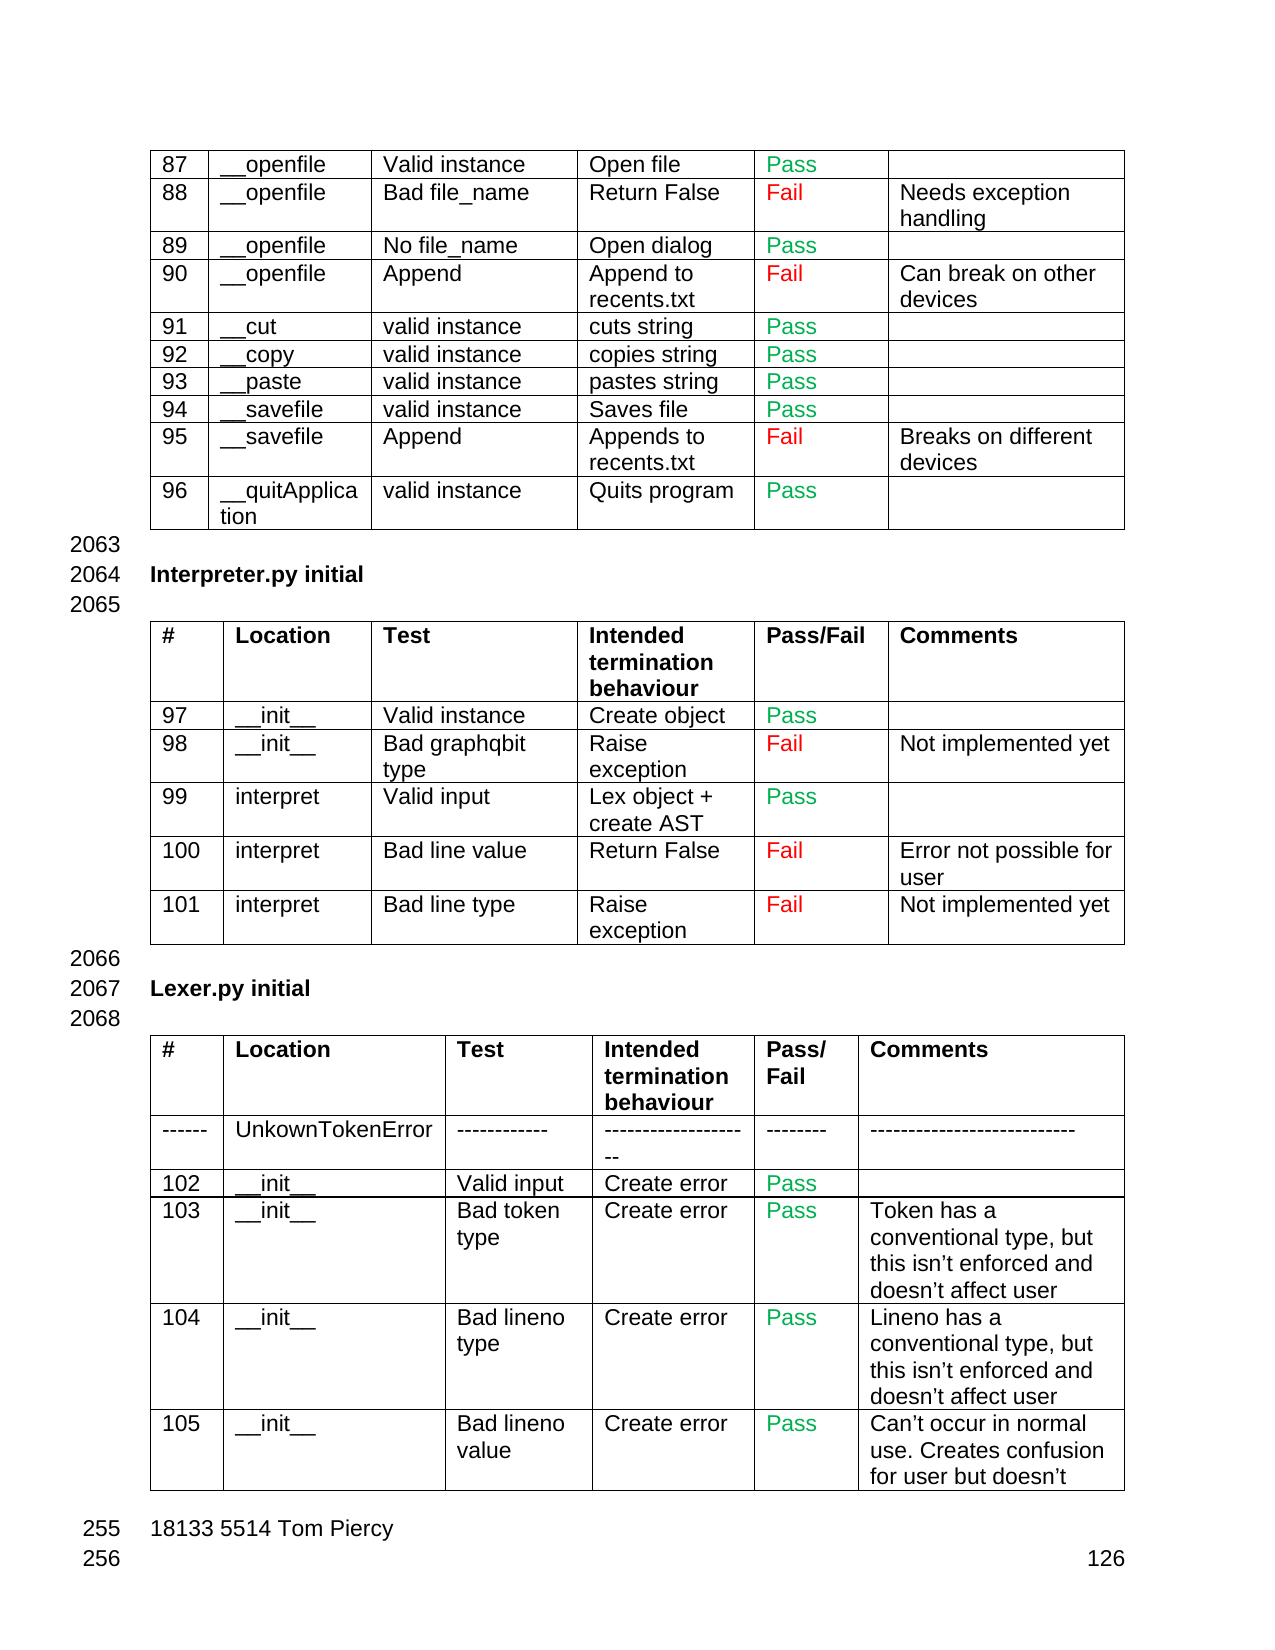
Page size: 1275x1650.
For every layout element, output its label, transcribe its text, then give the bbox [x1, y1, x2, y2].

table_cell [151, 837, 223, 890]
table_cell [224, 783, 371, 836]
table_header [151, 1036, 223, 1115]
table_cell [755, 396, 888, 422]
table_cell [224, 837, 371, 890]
text Lexer.py initial [150, 975, 1125, 1001]
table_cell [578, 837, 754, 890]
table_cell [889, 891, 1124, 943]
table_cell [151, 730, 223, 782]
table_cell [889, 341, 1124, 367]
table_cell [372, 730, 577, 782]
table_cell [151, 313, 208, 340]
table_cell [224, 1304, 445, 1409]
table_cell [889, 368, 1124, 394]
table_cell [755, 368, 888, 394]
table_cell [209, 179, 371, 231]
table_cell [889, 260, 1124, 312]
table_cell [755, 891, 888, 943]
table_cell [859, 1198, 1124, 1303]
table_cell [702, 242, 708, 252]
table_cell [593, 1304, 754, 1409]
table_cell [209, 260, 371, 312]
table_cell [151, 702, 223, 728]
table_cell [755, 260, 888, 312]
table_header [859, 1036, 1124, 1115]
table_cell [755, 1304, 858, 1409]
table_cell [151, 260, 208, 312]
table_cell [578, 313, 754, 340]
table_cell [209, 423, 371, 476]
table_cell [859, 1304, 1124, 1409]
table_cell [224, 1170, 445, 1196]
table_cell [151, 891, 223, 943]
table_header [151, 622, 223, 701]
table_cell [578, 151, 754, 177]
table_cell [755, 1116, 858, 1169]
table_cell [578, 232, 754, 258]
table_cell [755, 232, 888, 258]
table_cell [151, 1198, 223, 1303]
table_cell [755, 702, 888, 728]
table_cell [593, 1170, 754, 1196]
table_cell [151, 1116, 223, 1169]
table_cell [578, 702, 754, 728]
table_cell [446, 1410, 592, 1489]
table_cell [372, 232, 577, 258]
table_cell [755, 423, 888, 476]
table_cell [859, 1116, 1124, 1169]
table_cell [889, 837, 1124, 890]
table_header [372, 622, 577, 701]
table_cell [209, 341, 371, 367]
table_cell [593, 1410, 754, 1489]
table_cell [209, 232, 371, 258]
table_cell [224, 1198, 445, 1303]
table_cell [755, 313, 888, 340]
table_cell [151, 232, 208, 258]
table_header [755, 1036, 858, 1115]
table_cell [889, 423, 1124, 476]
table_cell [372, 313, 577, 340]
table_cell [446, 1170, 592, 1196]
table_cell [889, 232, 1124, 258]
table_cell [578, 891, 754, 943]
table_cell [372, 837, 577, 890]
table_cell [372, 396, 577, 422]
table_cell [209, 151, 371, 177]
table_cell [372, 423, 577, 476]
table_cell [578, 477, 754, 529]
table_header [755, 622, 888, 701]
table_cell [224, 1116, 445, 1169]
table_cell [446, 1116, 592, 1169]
text Interpreter.py initial [150, 561, 1125, 587]
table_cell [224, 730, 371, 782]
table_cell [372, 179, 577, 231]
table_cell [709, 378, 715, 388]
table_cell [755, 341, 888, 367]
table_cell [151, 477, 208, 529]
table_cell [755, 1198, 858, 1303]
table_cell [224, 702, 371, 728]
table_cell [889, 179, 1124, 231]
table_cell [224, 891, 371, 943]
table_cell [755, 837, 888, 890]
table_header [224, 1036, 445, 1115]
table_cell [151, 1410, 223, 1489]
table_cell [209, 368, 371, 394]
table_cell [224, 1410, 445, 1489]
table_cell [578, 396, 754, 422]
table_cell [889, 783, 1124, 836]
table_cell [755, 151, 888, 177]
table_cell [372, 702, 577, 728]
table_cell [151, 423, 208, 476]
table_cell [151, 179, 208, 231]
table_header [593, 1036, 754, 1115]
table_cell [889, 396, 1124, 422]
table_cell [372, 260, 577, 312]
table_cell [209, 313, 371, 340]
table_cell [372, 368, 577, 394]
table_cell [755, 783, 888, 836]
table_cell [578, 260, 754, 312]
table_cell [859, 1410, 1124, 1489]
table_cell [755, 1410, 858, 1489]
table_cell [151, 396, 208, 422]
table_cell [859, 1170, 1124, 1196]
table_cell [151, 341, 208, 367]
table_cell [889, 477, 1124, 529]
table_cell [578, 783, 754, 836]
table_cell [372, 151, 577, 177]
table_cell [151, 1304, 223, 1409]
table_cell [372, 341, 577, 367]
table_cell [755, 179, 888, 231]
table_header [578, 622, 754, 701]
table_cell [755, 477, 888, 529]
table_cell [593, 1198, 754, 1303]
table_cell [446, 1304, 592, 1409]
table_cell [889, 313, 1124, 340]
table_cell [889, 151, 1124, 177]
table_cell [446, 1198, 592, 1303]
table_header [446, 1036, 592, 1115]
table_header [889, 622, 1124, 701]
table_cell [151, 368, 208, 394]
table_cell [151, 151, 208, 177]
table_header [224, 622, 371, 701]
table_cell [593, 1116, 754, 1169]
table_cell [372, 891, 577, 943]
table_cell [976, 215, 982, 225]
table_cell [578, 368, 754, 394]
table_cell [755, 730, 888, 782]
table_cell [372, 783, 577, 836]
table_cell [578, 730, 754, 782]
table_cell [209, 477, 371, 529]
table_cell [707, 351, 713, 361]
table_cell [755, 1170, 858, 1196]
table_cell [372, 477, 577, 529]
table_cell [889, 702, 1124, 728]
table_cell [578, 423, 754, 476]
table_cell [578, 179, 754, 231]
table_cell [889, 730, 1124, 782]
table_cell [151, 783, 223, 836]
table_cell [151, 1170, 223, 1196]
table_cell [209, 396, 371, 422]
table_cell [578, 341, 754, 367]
